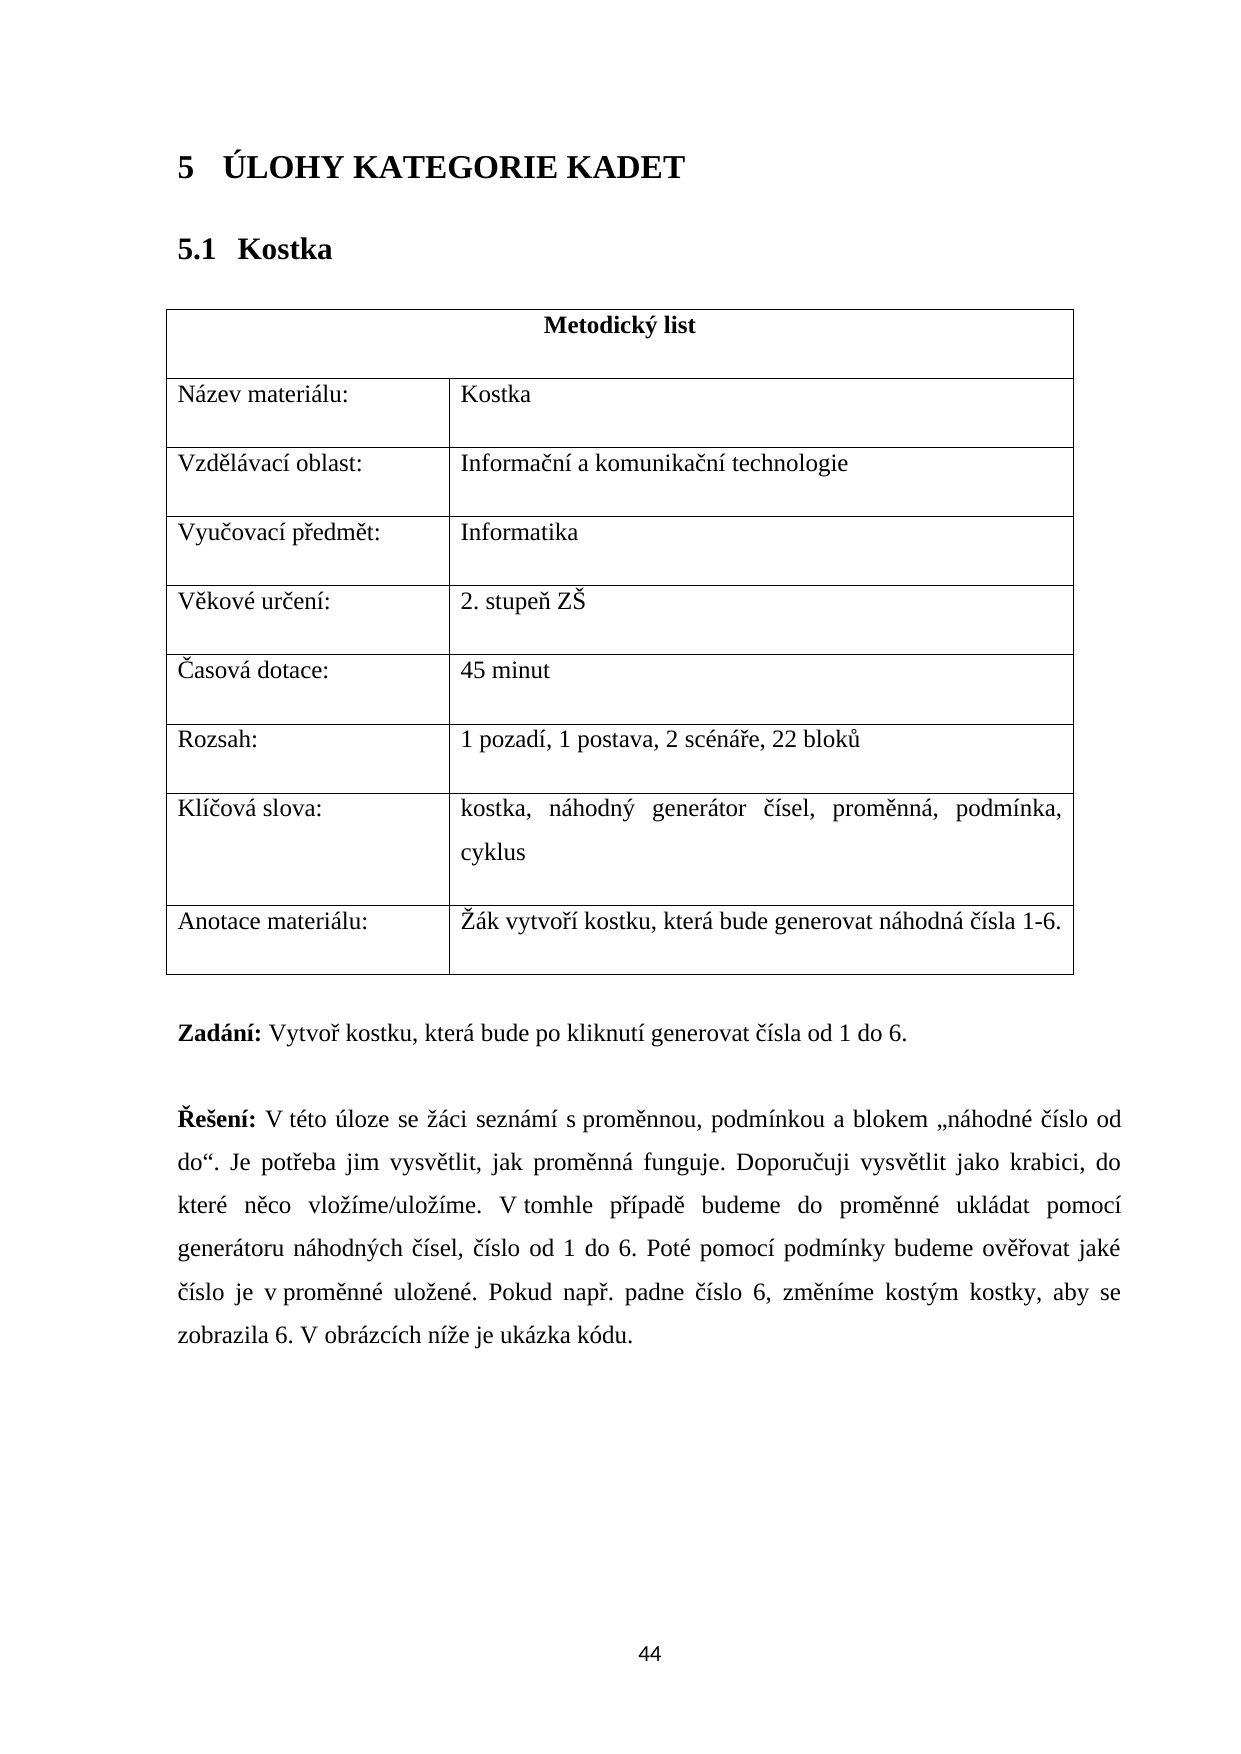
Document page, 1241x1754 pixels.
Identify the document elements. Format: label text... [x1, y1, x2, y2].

table_cell Anotace materiálu: [167, 906, 449, 974]
table_cell Informační a komunikační technologie [450, 448, 1073, 516]
table_cell kostka, náhodný generátor čísel, proměnná, podmínka, cyklus [450, 794, 1073, 905]
table_cell Vzdělávací oblast: [167, 448, 449, 516]
table_cell Žák vytvoří kostku, která bude generovat náhodná čísla 1-6. [450, 906, 1073, 974]
table_cell Rozsah: [167, 725, 449, 792]
table_cell Klíčová slova: [167, 794, 449, 905]
table_cell Časová dotace: [167, 655, 449, 723]
subtitle ÚLOHY KATEGORIE KADET [177, 148, 1122, 186]
text Řešení: V této úloze se žáci seznámí s proměnnou, podmínkou a blokem „náhodné číslo od do“. Je potřeba jim vysvětlit, jak proměnná funguje. Doporučuji vysvětlit jako krabici, do které něco vložíme/uložíme. V tomhle případě budeme do proměnné ukládat pomocí generátoru náhodných čísel, číslo od 1 do 6. Poté pomocí podmínky budeme ověřovat jaké číslo je v proměnné uložené. Pokud např. padne číslo 6, změníme kostým kostky, aby se zobrazila 6. V obrázcích níže je ukázka kódu. [177, 1104, 1122, 1348]
text Zadání: Vytvoř kostku, která bude po kliknutí generovat čísla od 1 do 6. [177, 1018, 1122, 1047]
table_cell Vyučovací předmět: [167, 517, 449, 585]
table_header Metodický list [167, 310, 1073, 378]
subtitle Kostka [177, 230, 1122, 266]
table_cell Informatika [450, 517, 1073, 585]
table_cell Název materiálu: [167, 379, 449, 447]
table_cell Věkové určení: [167, 586, 449, 654]
table_cell 45 minut [450, 655, 1073, 723]
table_cell Kostka [450, 379, 1073, 447]
table_cell 2. stupeň ZŠ [450, 586, 1073, 654]
table_cell 1 pozadí, 1 postava, 2 scénáře, 22 bloků [450, 725, 1073, 792]
